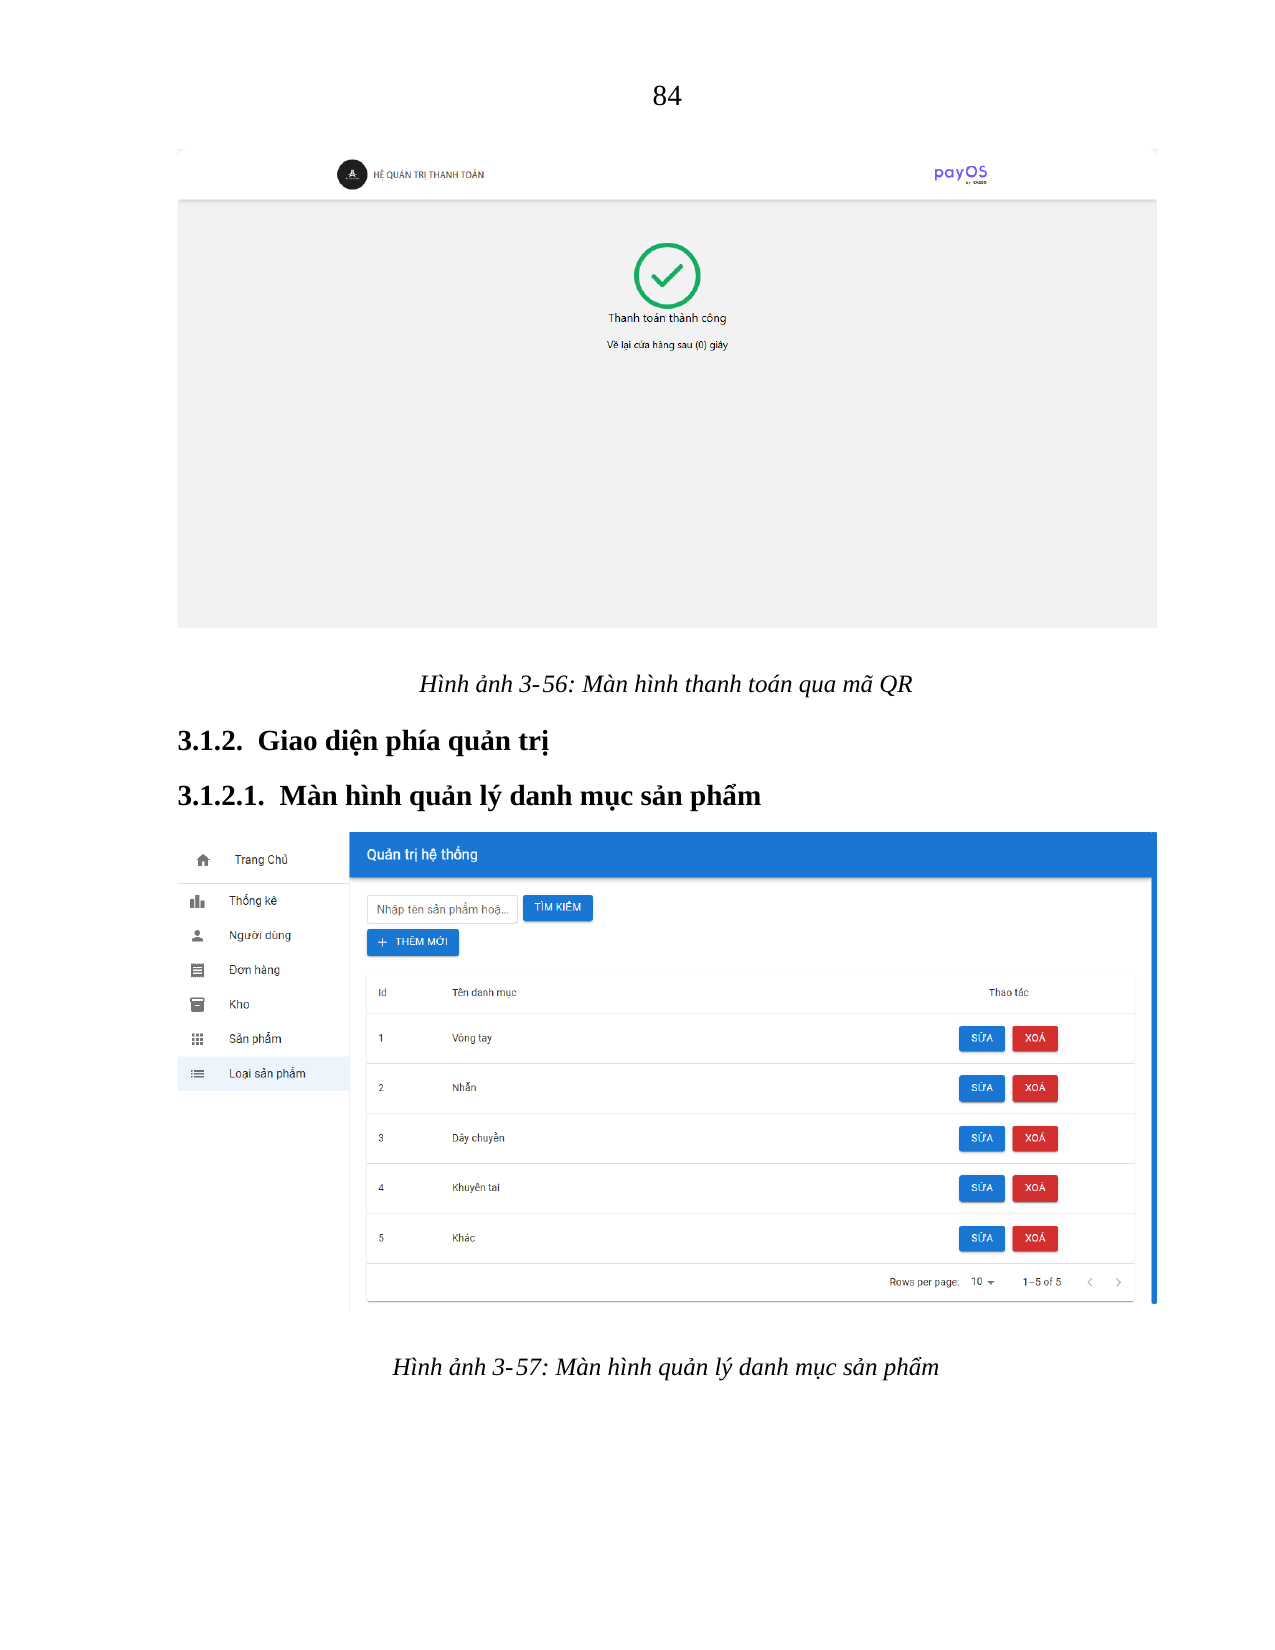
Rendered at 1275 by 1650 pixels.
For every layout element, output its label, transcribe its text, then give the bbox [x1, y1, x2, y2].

picture [177, 149, 1157, 628]
picture [177, 832, 1157, 1311]
subtitle Màn hình quản lý danh mục sản phẩm [177, 778, 1157, 811]
subtitle Giao diện phía quản trị [177, 723, 1157, 757]
